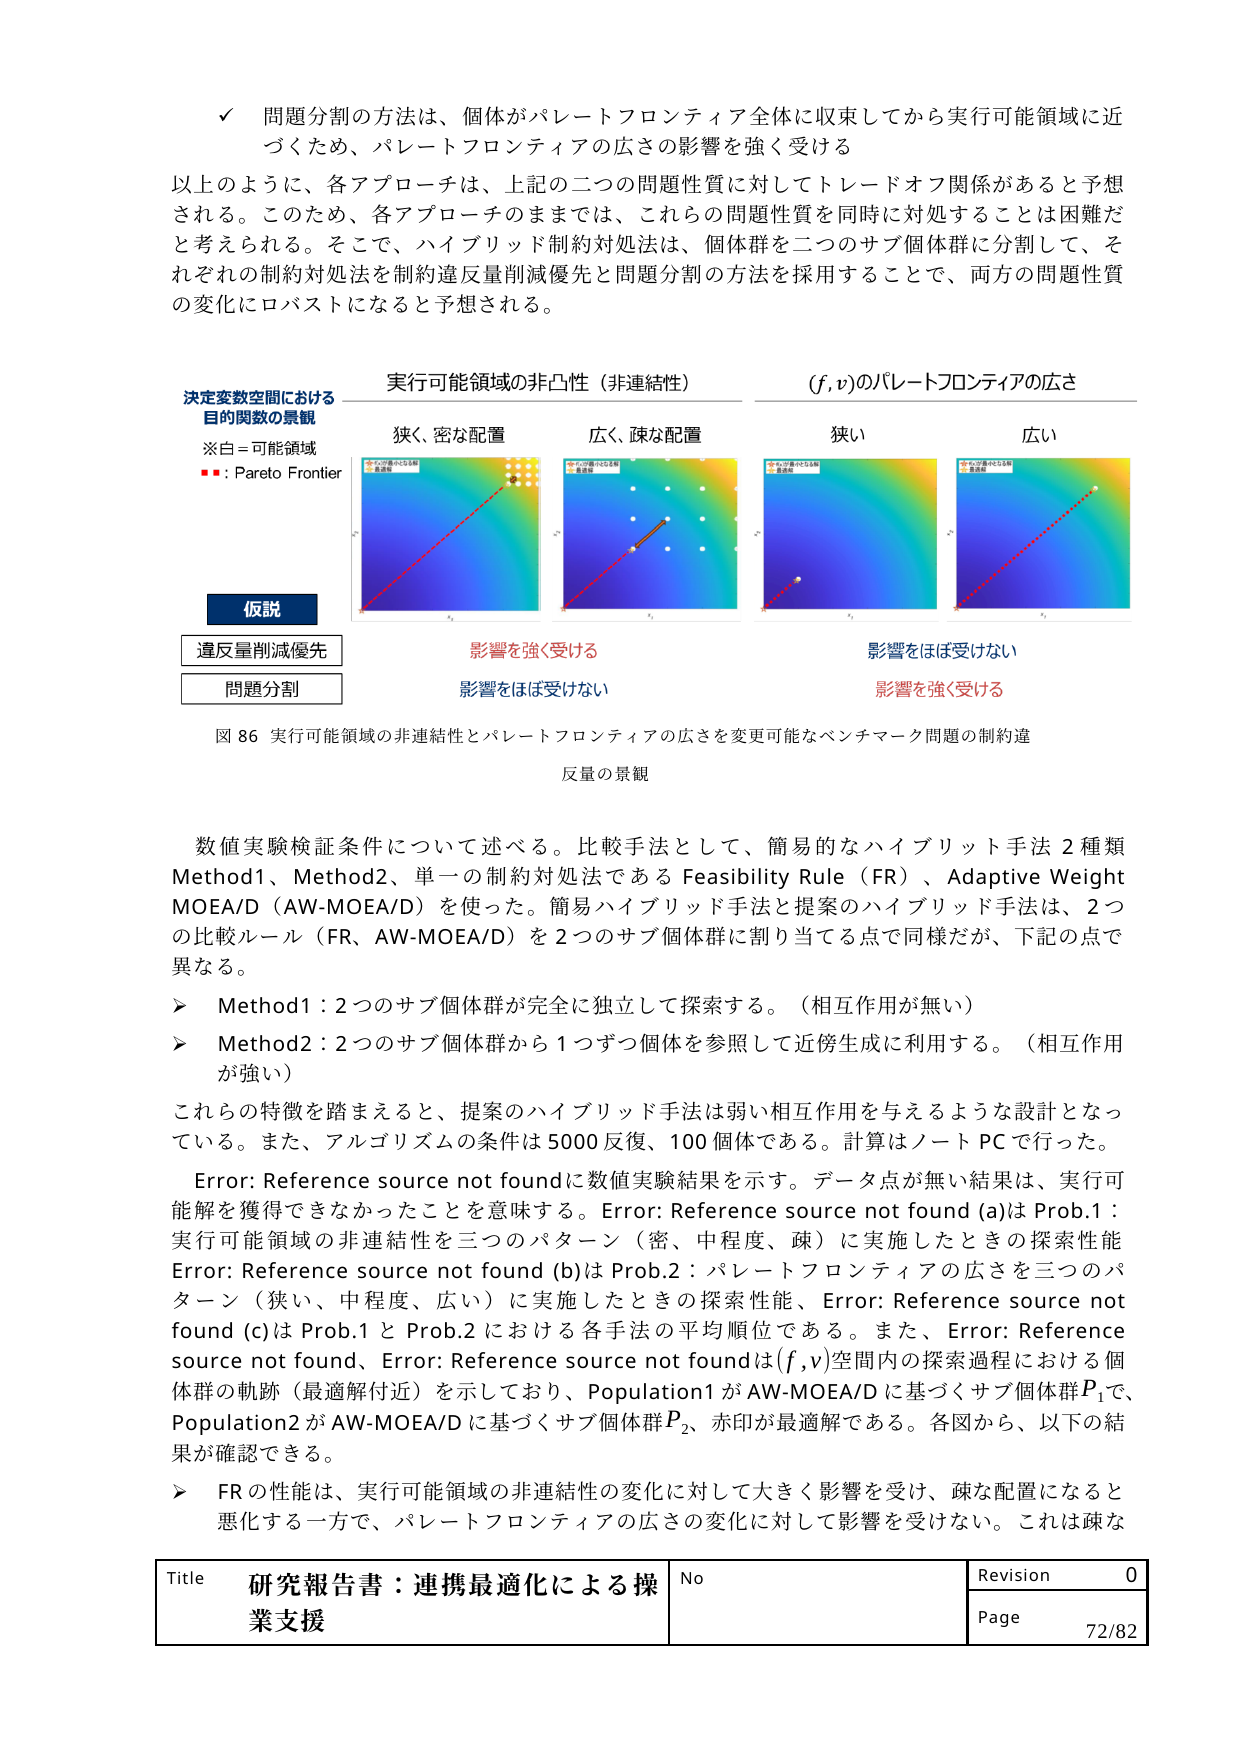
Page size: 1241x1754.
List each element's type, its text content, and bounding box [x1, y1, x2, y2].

text 以上のように、各アプローチは、上記の二つの問題性質に対してトレードオフ関係があると予想される。このため、各アプローチのままでは、これらの問題性質を同時に対処することは困難だと考えられる。そこで、ハイブリッド制約対処法は、個体群を二つのサブ個体群に分割して、それぞれの制約対処法を制約違反量削減優先と問題分割の方法を採用することで、両方の問題性質の変化にロバストになると予想される。 [171, 168, 1126, 318]
text これらの特徴を踏まえると、提案のハイブリッド手法は弱い相互作用を与えるような設計となっている。また、アルゴリズムの条件は5000反復、100個体である。計算はノートPCで行った。 [171, 1096, 1126, 1156]
list Method2：2つのサブ個体群から1つずつ個体を参照して近傍生成に利用する。（相互作用が強い） [171, 1027, 1126, 1087]
list Method1：2つのサブ個体群が完全に独立して探索する。（相互作用が無い） [171, 989, 1126, 1019]
text 図 2.18 実行可能領域の非連結性とパレートフロンティアの広さを変更可能なベンチマーク問題の制約違反量の景観 [171, 711, 1038, 785]
text 数値実験検証条件について述べる。比較手法として、簡易的なハイブリット手法2種類Method1、Method2、単一の制約対処法であるFeasibility Rule（FR）、Adaptive Weight MOEA/D（AW-MOEA/D）を使った。簡易ハイブリッド手法と提案のハイブリッド手法は、2つの比較ルール（FR、AW-MOEA/D）を2つのサブ個体群に割り当てる点で同様だが、下記の点で異なる。 [171, 830, 1126, 981]
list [171, 1476, 1126, 1536]
list 問題分割の方法は、個体がパレートフロンティア全体に収束してから実行可能領域に近づくため、パレートフロンティアの広さの影響を強く受ける [217, 100, 1126, 160]
picture [171, 363, 1138, 711]
